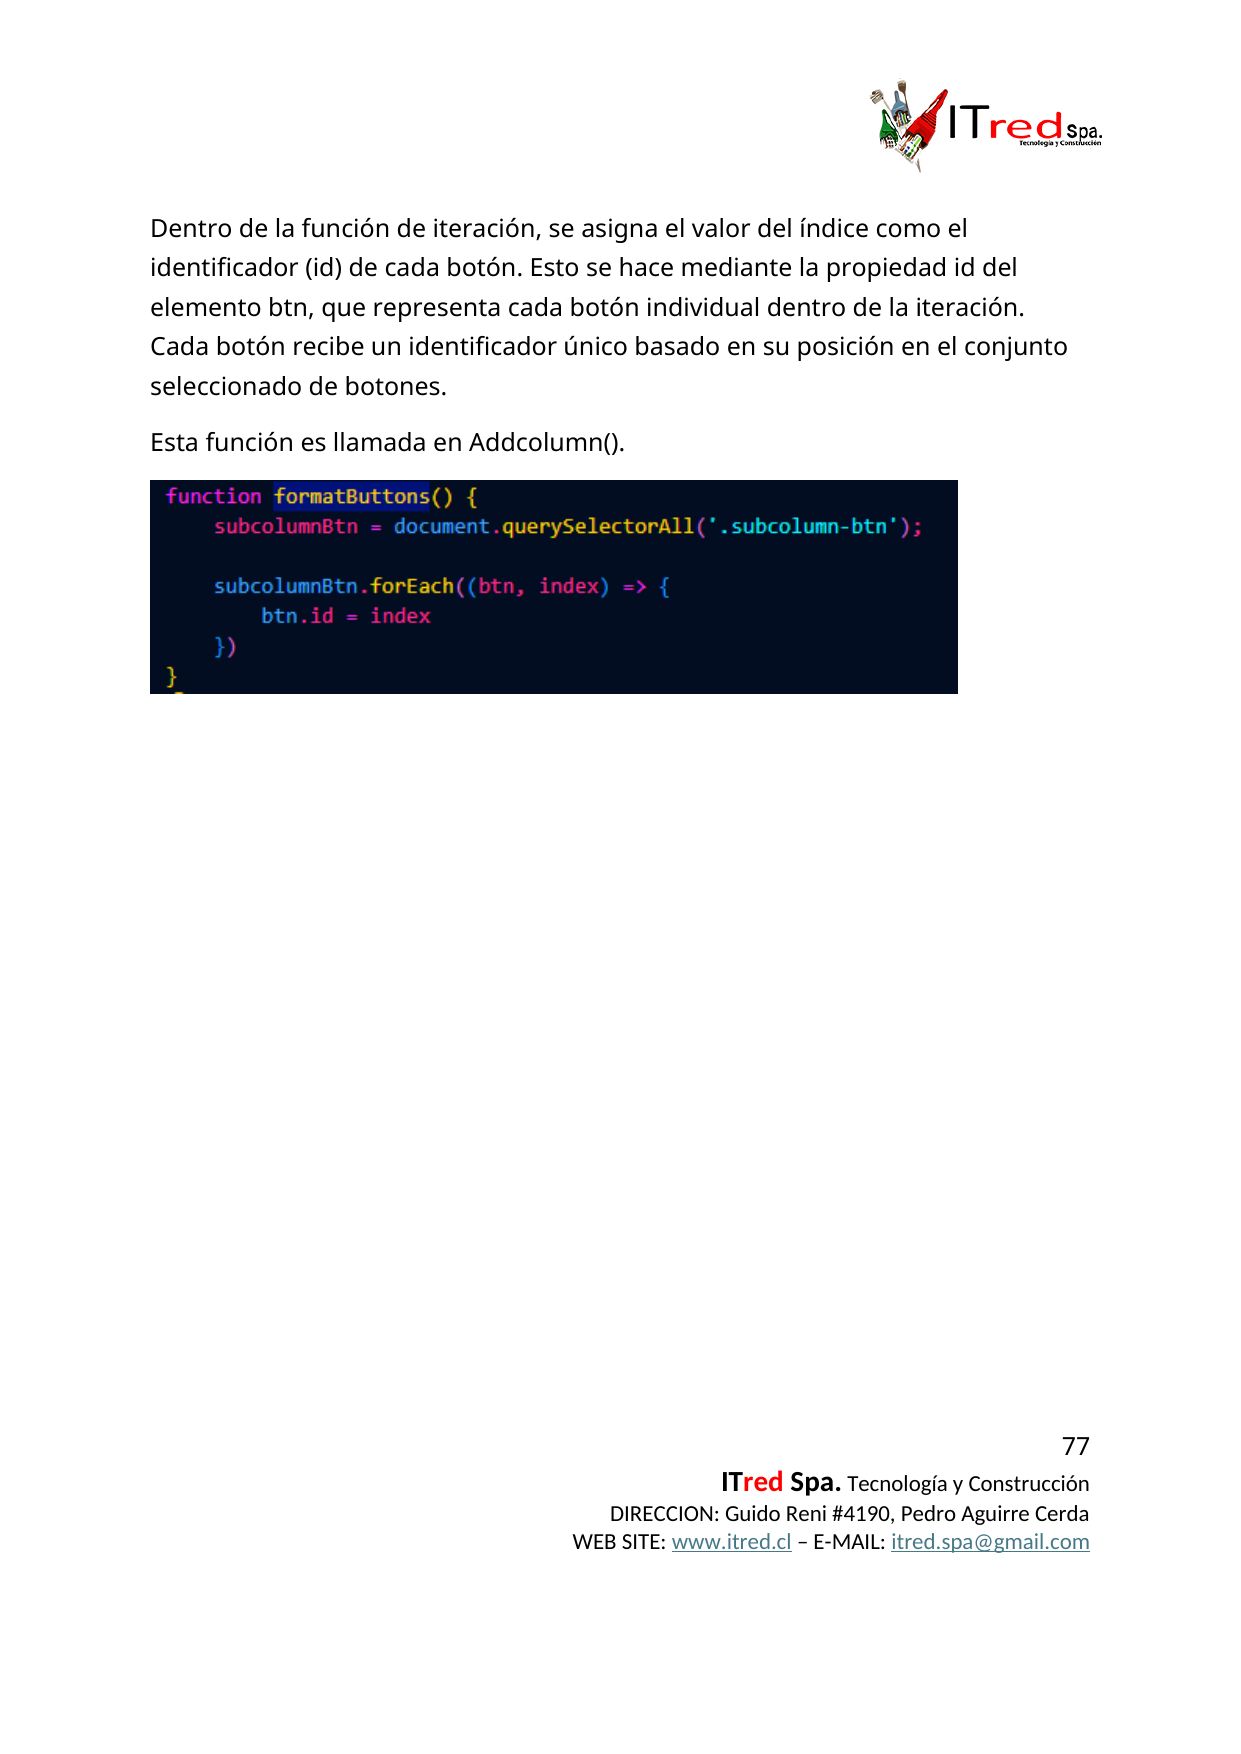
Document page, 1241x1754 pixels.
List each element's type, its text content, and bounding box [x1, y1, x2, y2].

text Esta función es llamada en Addcolumn(). [150, 425, 1090, 459]
picture [868, 77, 1102, 174]
text Dentro de la función de iteración, se asigna el valor del índice como el identificador (id) de cada botón. Esto se hace mediante la propiedad id del elemento btn, que representa cada botón individual dentro de la iteración. Cada botón recibe un identificador único basado en su posición en el conjunto seleccionado de botones. [150, 211, 1090, 403]
picture [150, 480, 958, 694]
